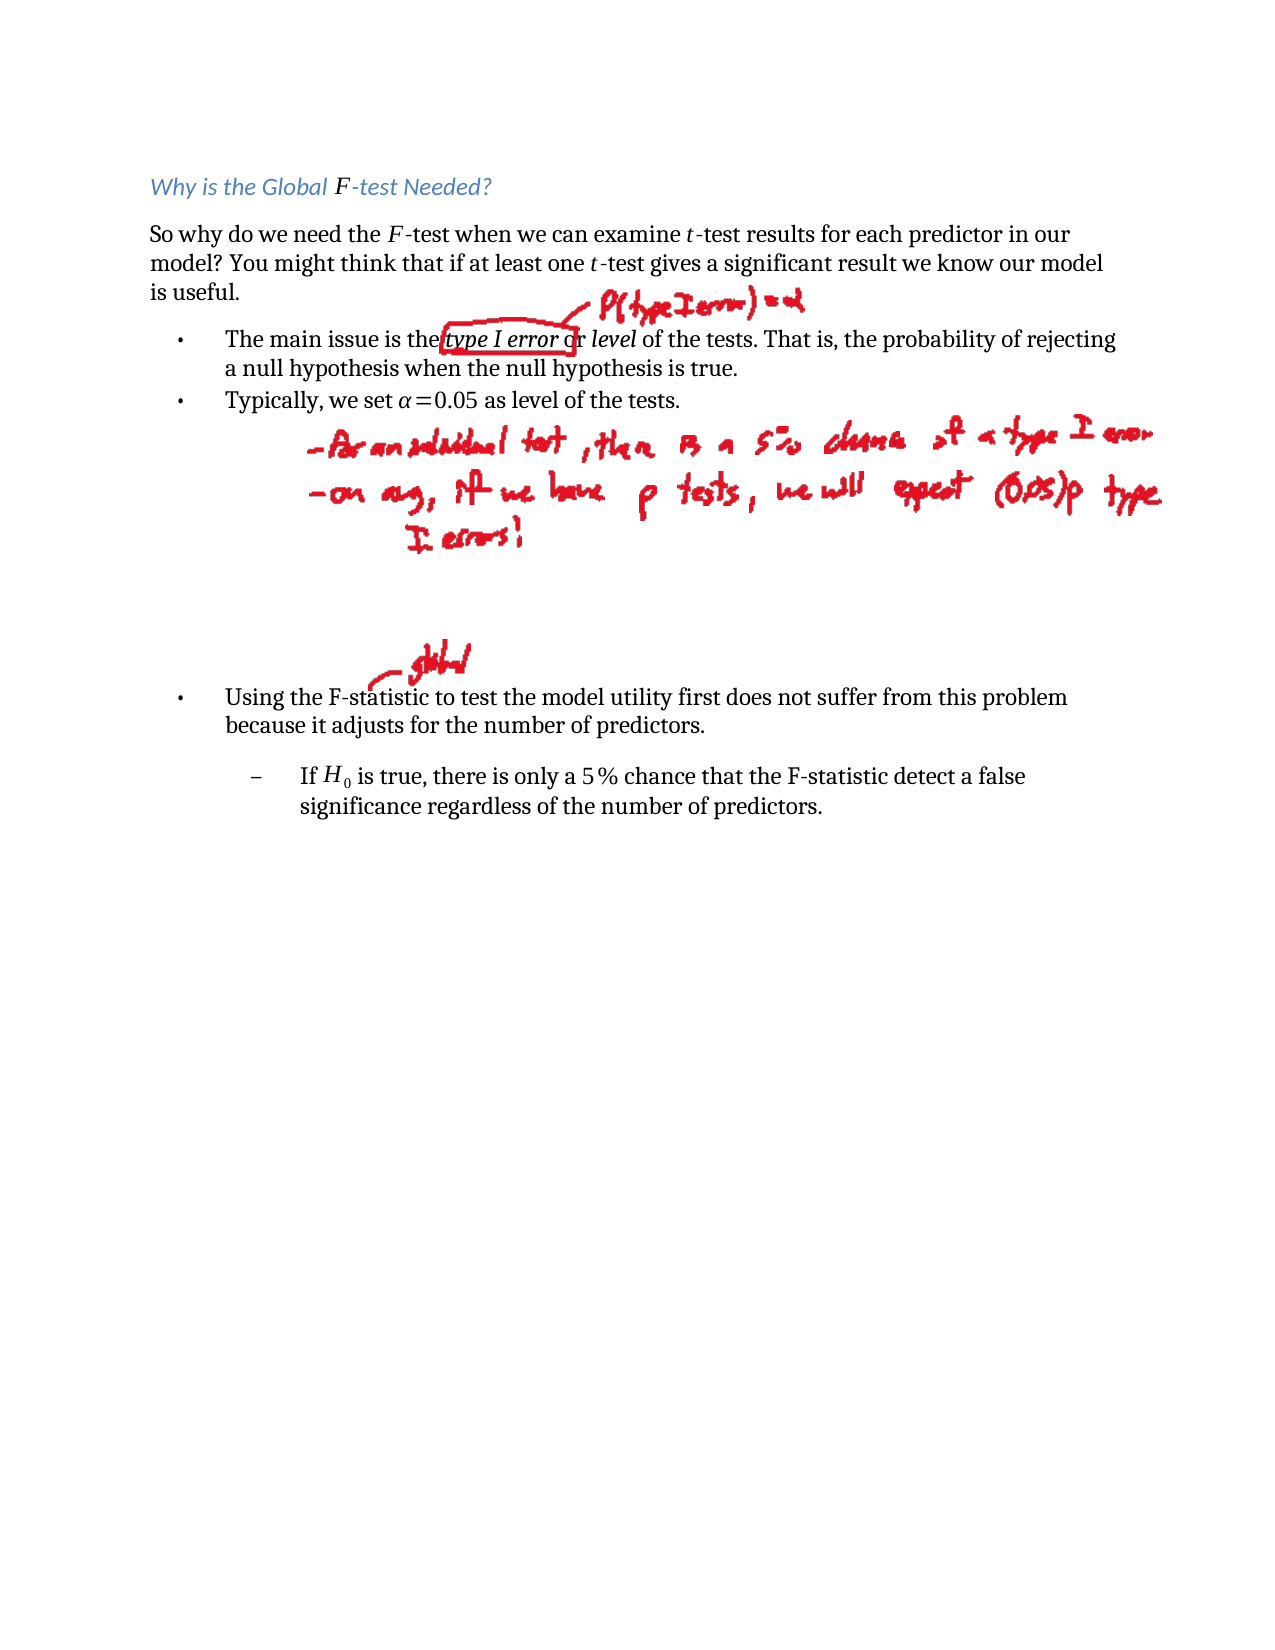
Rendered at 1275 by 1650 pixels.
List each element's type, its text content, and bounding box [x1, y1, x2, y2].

picture [755, 426, 801, 455]
picture [933, 414, 1153, 456]
picture [368, 639, 471, 691]
picture [894, 470, 974, 513]
list Typically, we set as level of the tests. [175, 386, 1125, 415]
picture [777, 471, 864, 500]
picture [749, 496, 755, 513]
picture [680, 435, 733, 457]
picture [309, 486, 522, 554]
list The main issue is the type I error or level of the tests. That is, the probability of rejecting a null hypothesis when the null hypothesis is true. [175, 325, 1125, 383]
picture [439, 285, 805, 357]
picture [995, 470, 1083, 516]
picture [824, 420, 906, 454]
subtitle Why is the Global -test Needed? [150, 171, 1125, 201]
picture [677, 471, 739, 506]
picture [639, 485, 657, 521]
list Using the F-statistic to test the model utility first does not suffer from this problem because it adjusts for the number of predictors. [175, 683, 1125, 740]
picture [1104, 474, 1162, 516]
list If is true, there is only a chance that the F-statistic detect a false significance regardless of the number of predictors. [250, 761, 1125, 821]
picture [456, 469, 605, 505]
text So why do we need the -test when we can examine -test results for each predictor in our model? You might think that if at least one -test gives a significant result we know our model is useful. [150, 220, 1125, 306]
picture [307, 425, 657, 463]
